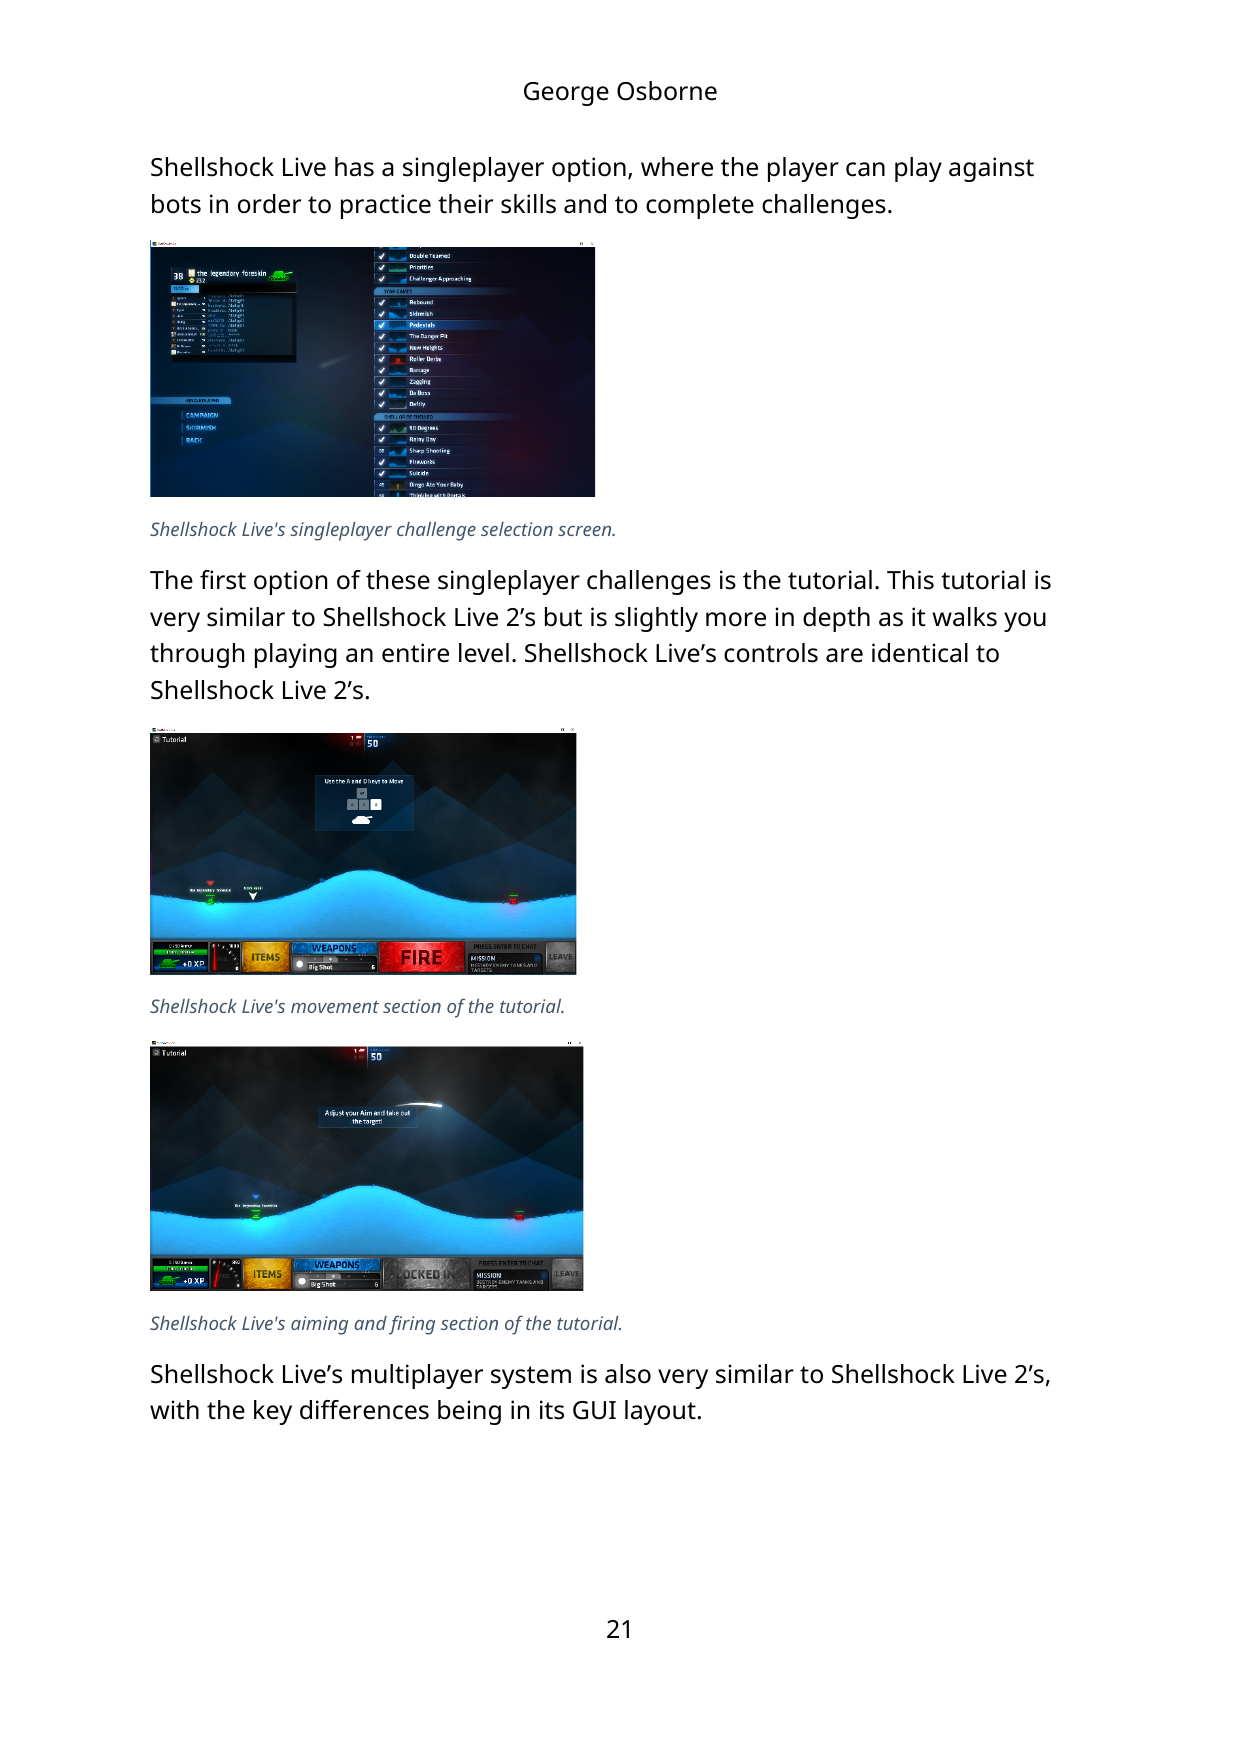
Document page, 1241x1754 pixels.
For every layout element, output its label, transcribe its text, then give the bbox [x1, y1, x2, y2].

text Shellshock Live has a singleplayer option, where the player can play against bots in order to practice their skills and to complete challenges. [150, 150, 1090, 221]
picture [150, 240, 596, 497]
picture [150, 1040, 584, 1291]
text The first option of these singleplayer challenges is the tutorial. This tutorial is very similar to Shellshock Live 2’s but is slightly more in depth as it walks you through playing an entire level. Shellshock Live’s controls are identical to Shellshock Live 2’s. [150, 562, 1090, 707]
text Shellshock Live's aiming and firing section of the tutorial. [150, 1310, 1090, 1335]
text Shellshock Live's singleplayer challenge selection screen. [150, 516, 1090, 542]
text Shellshock Live’s multiplayer system is also very similar to Shellshock Live 2’s, with the key differences being in its GUI layout. [150, 1356, 1090, 1427]
text Shellshock Live's movement section of the tutorial. [150, 994, 1090, 1019]
picture [150, 726, 577, 975]
